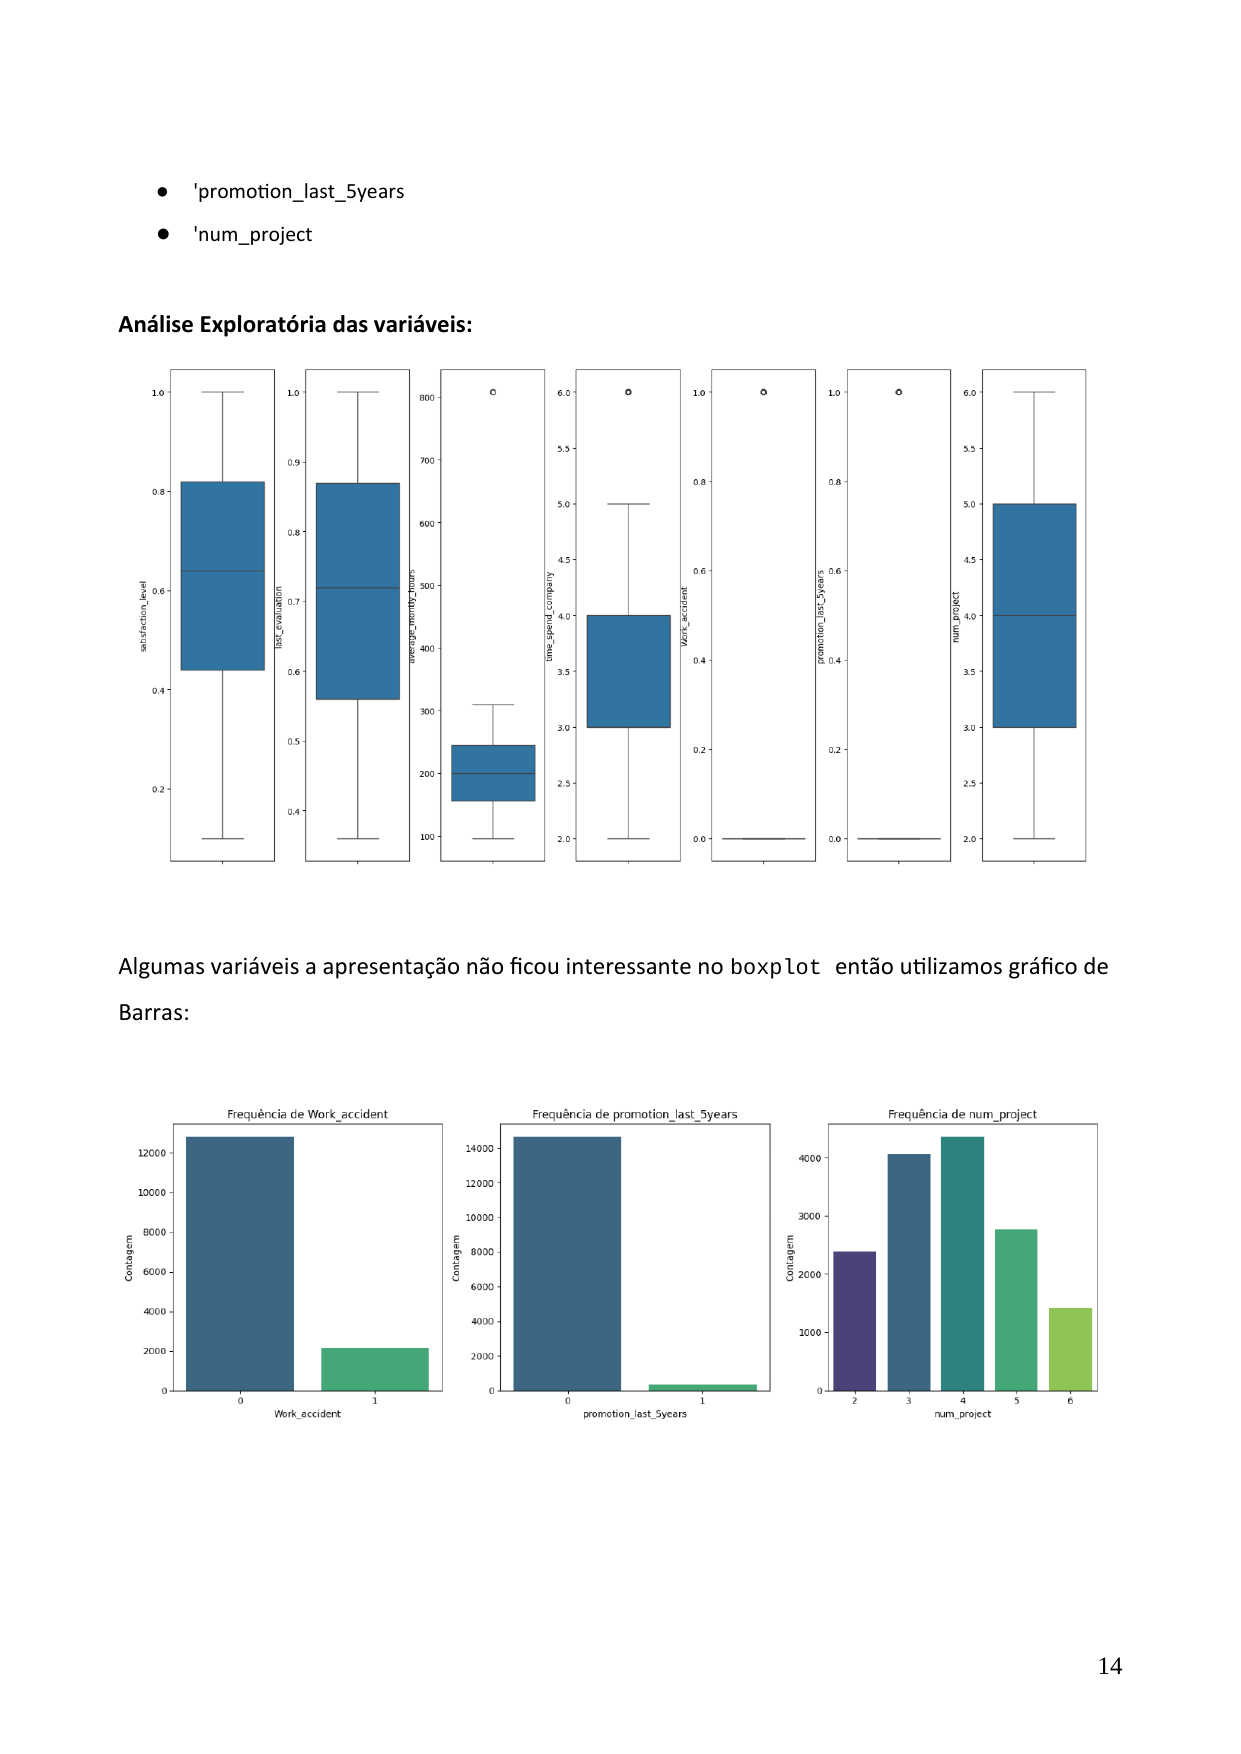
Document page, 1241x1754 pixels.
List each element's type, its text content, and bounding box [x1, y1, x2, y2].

text Análise Exploratória das variáveis: [118, 309, 1122, 339]
list 'num_project [156, 217, 1122, 248]
text Algumas variáveis a apresentação não ficou interessante no boxplot então utilizamos gráfico de Barras: [118, 950, 1122, 1026]
picture [118, 1087, 1123, 1429]
picture [118, 354, 1123, 890]
list 'promotion_last_5years [156, 177, 1122, 204]
